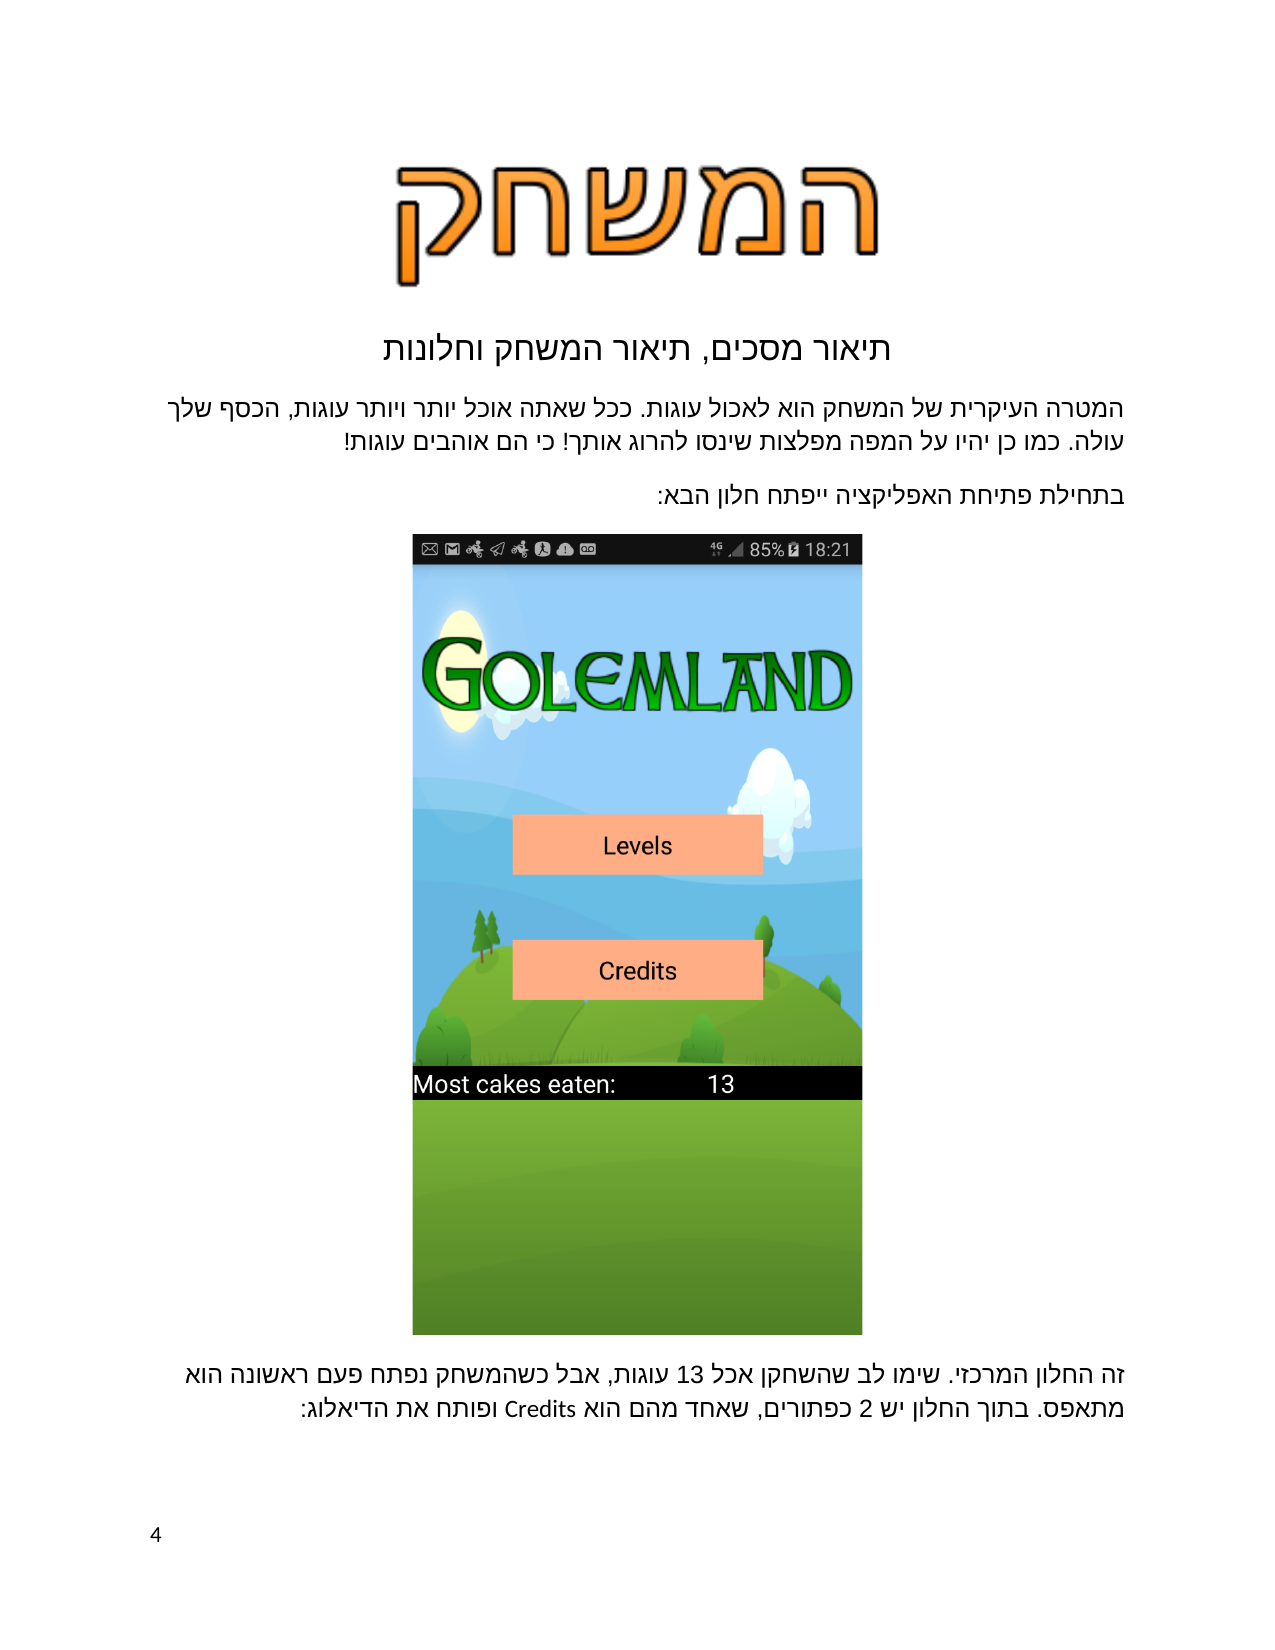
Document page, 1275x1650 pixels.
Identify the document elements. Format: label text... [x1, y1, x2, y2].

text בתחילת פתיחת האפליקציה ייפתח חלון הבא: [150, 481, 1125, 510]
picture [380, 150, 895, 304]
text זה החלון המרכזי. שימו לב שהשחקן אכל 13 עוגות, אבל כשהמשחק נפתח פעם ראשונה הוא מתאפס. בתוך החלון יש 2 כפתורים, שאחד מהם הוא Credits ופותח את הדיאלוג: [150, 1360, 1125, 1423]
picture [412, 534, 863, 1335]
text תיאור מסכים, תיאור המשחק וחלונות [150, 329, 1125, 367]
text המטרה העיקרית של המשחק הוא לאכול עוגות. ככל שאתה אוכל יותר ויותר עוגות, הכסף שלך עולה. כמו כן יהיו על המפה מפלצות שינסו להרוג אותך! כי הם אוהבים עוגות! [150, 394, 1125, 456]
